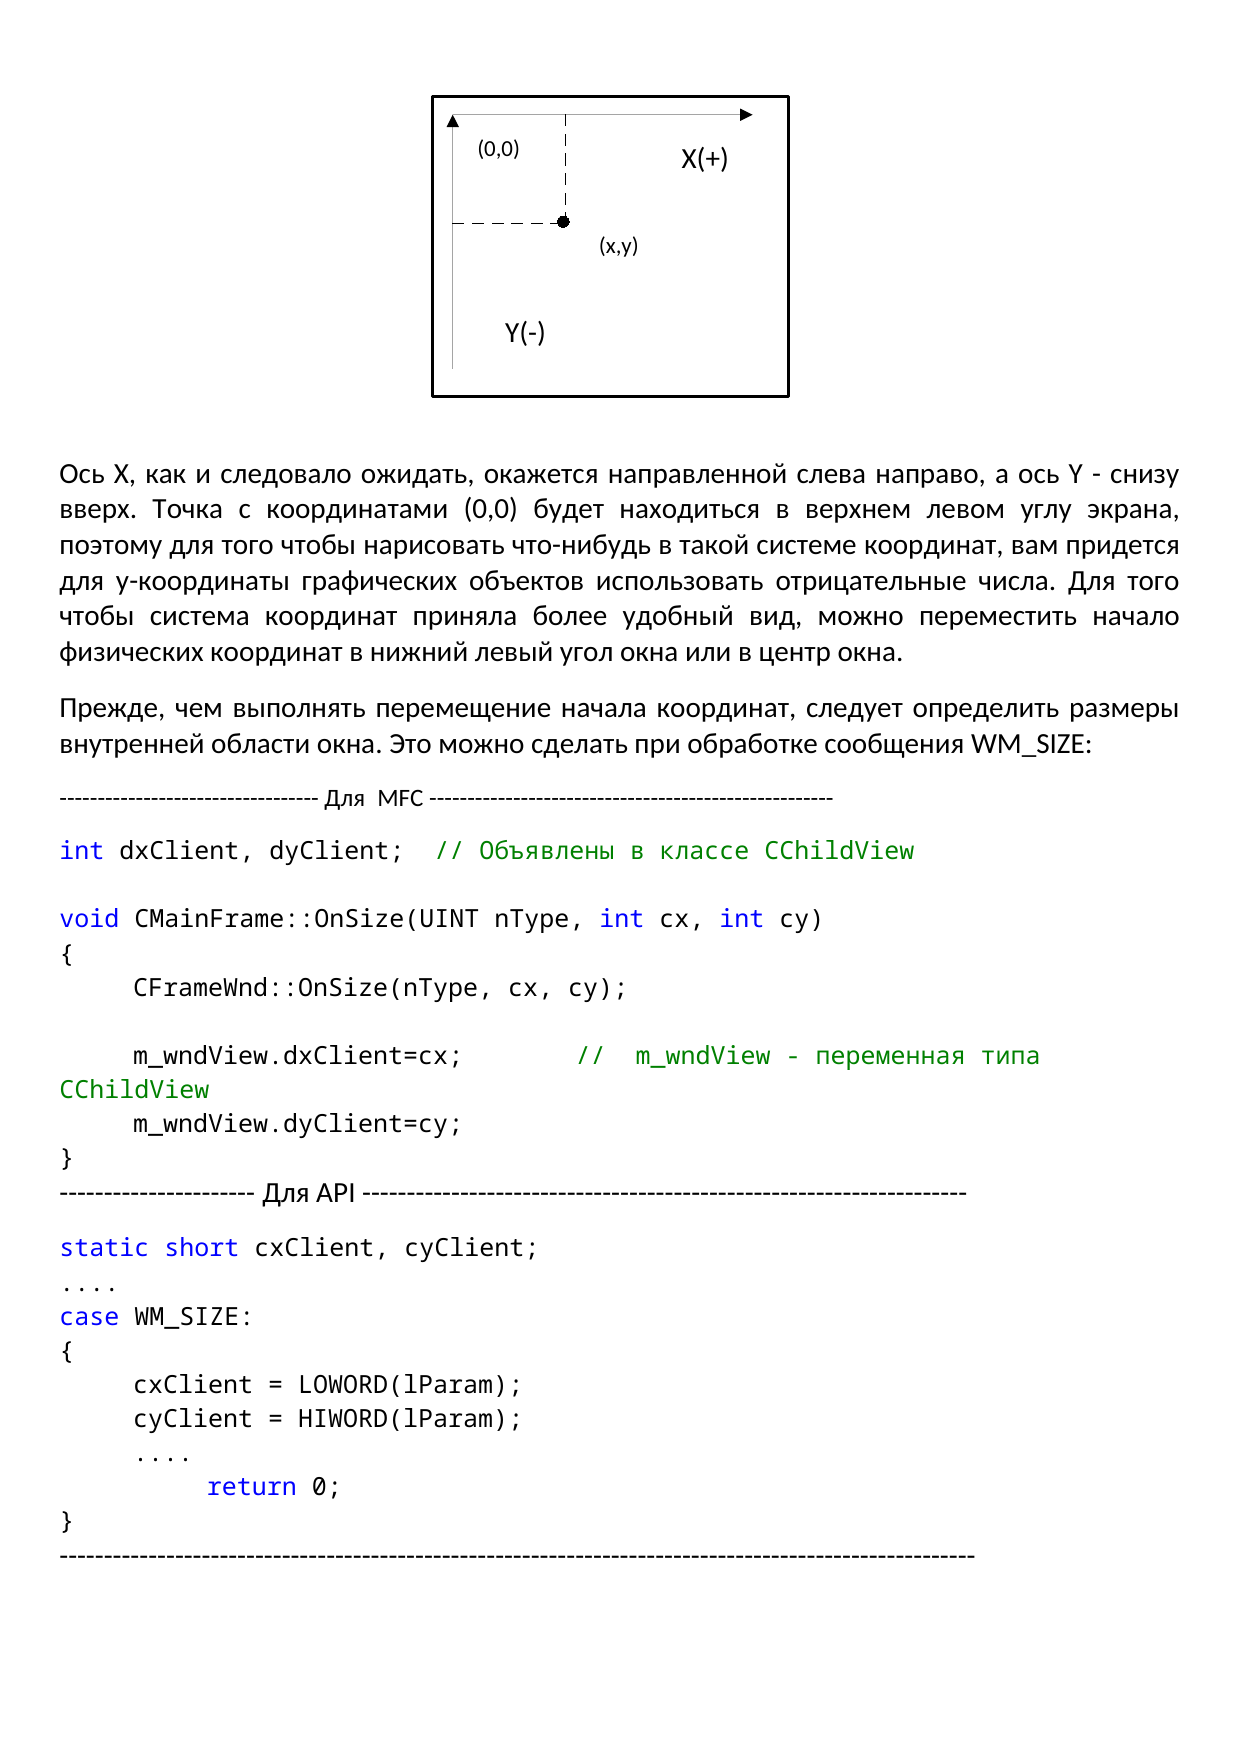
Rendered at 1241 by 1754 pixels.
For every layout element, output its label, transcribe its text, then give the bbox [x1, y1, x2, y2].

text return 0; [59, 1468, 1181, 1503]
text cxClient = LOWORD(lParam); [59, 1366, 1181, 1400]
text } [59, 1503, 1181, 1537]
text .... [59, 1434, 1181, 1468]
text void CMainFrame::OnSize(UINT nType, int cx, int cy) [59, 901, 1181, 935]
text Прежде, чем выполнять перемещение начала координат, следует определить размеры внутренней области окна. Это можно сделать при обработке сообщения WM_SIZE: [59, 689, 1181, 761]
text case WM_SIZE: [59, 1298, 1181, 1332]
text Ось X, как и следовало ожидать, окажется направленной слева направо, а ось Y - снизу вверх. Точка с координатами (0,0) будет находиться в верхнем левом углу экрана, поэтому для того чтобы нарисовать что-нибудь в такой системе координат, вам придется для y-координаты графических объектов использовать отрицательные числа. Для того чтобы система координат приняла более удобный вид, можно переместить начало физических координат в нижний левый угол окна или в центр окна. [59, 455, 1181, 669]
text ---------------------------------- Для MFC ----------------------------------------------------- [59, 782, 1181, 812]
text .... [59, 1264, 1181, 1298]
text ------------------------------------------------------------------------------------------------------- [59, 1537, 1181, 1572]
text ---------------------- Для API -------------------------------------------------------------------- [59, 1174, 1181, 1209]
text { [59, 1332, 1181, 1366]
text cyClient = HIWORD(lParam); [59, 1400, 1181, 1434]
text m_wndView.dyClient=cy; [59, 1106, 1181, 1139]
text { [59, 935, 1181, 969]
text CFrameWnd::OnSize(nType, cx, cy); [59, 969, 1181, 1003]
text } [59, 1139, 1181, 1174]
text static short cxClient, cyClient; [59, 1230, 1181, 1264]
text int dxClient, dyClient; // Объявлены в классе CChildView [59, 833, 1181, 867]
text m_wndView.dxClient=cx; // m_wndView - переменная типа CChildView [59, 1037, 1181, 1106]
